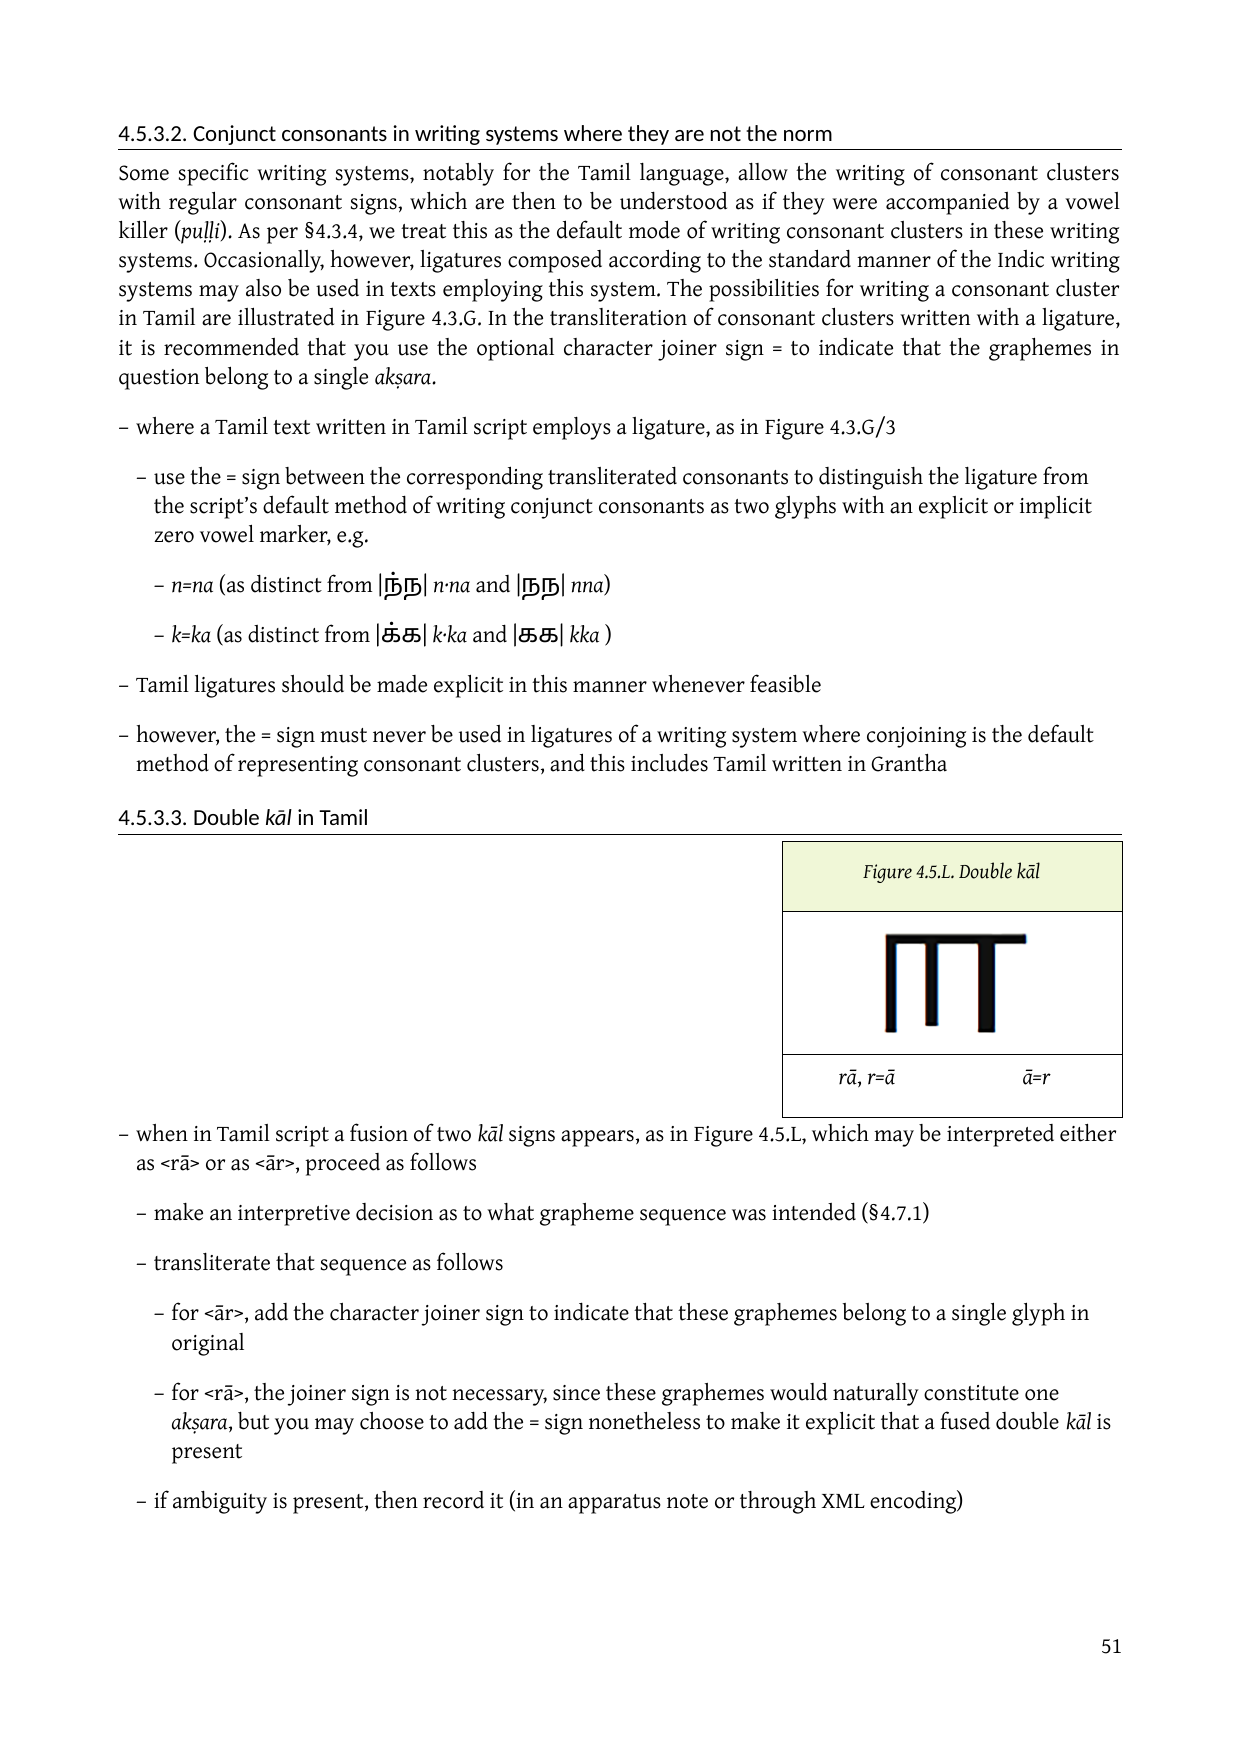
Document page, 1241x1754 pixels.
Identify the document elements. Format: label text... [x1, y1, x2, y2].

list where a Tamil text written in Tamil script employs a ligature, as in Figure 4.3.B/3 [118, 411, 1122, 440]
subtitle Double kāl in Tamil [118, 802, 1122, 834]
list use the = sign between the corresponding transliterated consonants to distinguish the ligature from the script’s default method of writing conjunct consonants as two glyphs with an explicit or implicit zero vowel marker, e.g. [136, 461, 1122, 548]
list Tamil ligatures should be made explicit in this manner whenever feasible [118, 669, 1122, 698]
table_cell rā, r=ā [783, 1055, 952, 1117]
list however, the = sign must never be used in ligatures of a writing system where conjoining is the default method of representing consonant clusters, and this includes Tamil written in Grantha [118, 719, 1122, 777]
list for <rā>, the joiner sign is not necessary, since these graphemes would naturally constitute one akṣara, but you may choose to add the = sign nonetheless to make it explicit that a fused double kāl is present [153, 1377, 1122, 1464]
list transliterate that sequence as follows [136, 1247, 1122, 1277]
table_header Figure 4.5.C. Double kāl [783, 842, 1122, 911]
list n=na (as distinct from |ந்ந| n·na and |நந| nna) [153, 569, 1122, 598]
list when in Tamil script a fusion of two kāl signs appears, as in Figure 4.5.C, which may be interpreted either as <rā> or as <ār>, proceed as follows [118, 1118, 1122, 1177]
list if ambiguity is present, then record it (in an apparatus note or through XML encoding) [136, 1485, 1122, 1514]
list k=ka (as distinct from |க்க| k·ka and |கக| kka ) [153, 619, 1122, 648]
subtitle Conjunct consonants in writing systems where they are not the norm [118, 118, 1122, 149]
list for <ār>, add the character joiner sign to indicate that these graphemes belong to a single glyph in original [153, 1297, 1122, 1356]
table_cell ā=r [953, 1055, 1122, 1117]
picture [873, 923, 1032, 1042]
list make an interpretive decision as to what grapheme sequence was intended (§4.7.1) [136, 1197, 1122, 1227]
table_cell [783, 912, 1122, 1054]
text Some specific writing systems, notably for the Tamil language, allow the writing of consonant clusters with regular consonant signs, which are then to be understood as if they were accompanied by a vowel killer (puḷḷi). As per §4.3.4, we treat this as the default mode of writing consonant clusters in these writing systems. Occasionally, however, ligatures composed according to the standard manner of the Indic writing systems may also be used in texts employing this system. The possibilities for writing a consonant cluster in Tamil are illustrated in Figure 4.3.B. In the transliteration of consonant clusters written with a ligature, it is recommended that you use the optional character joiner sign = to indicate that the graphemes in question belong to a single akṣara. [118, 157, 1122, 390]
